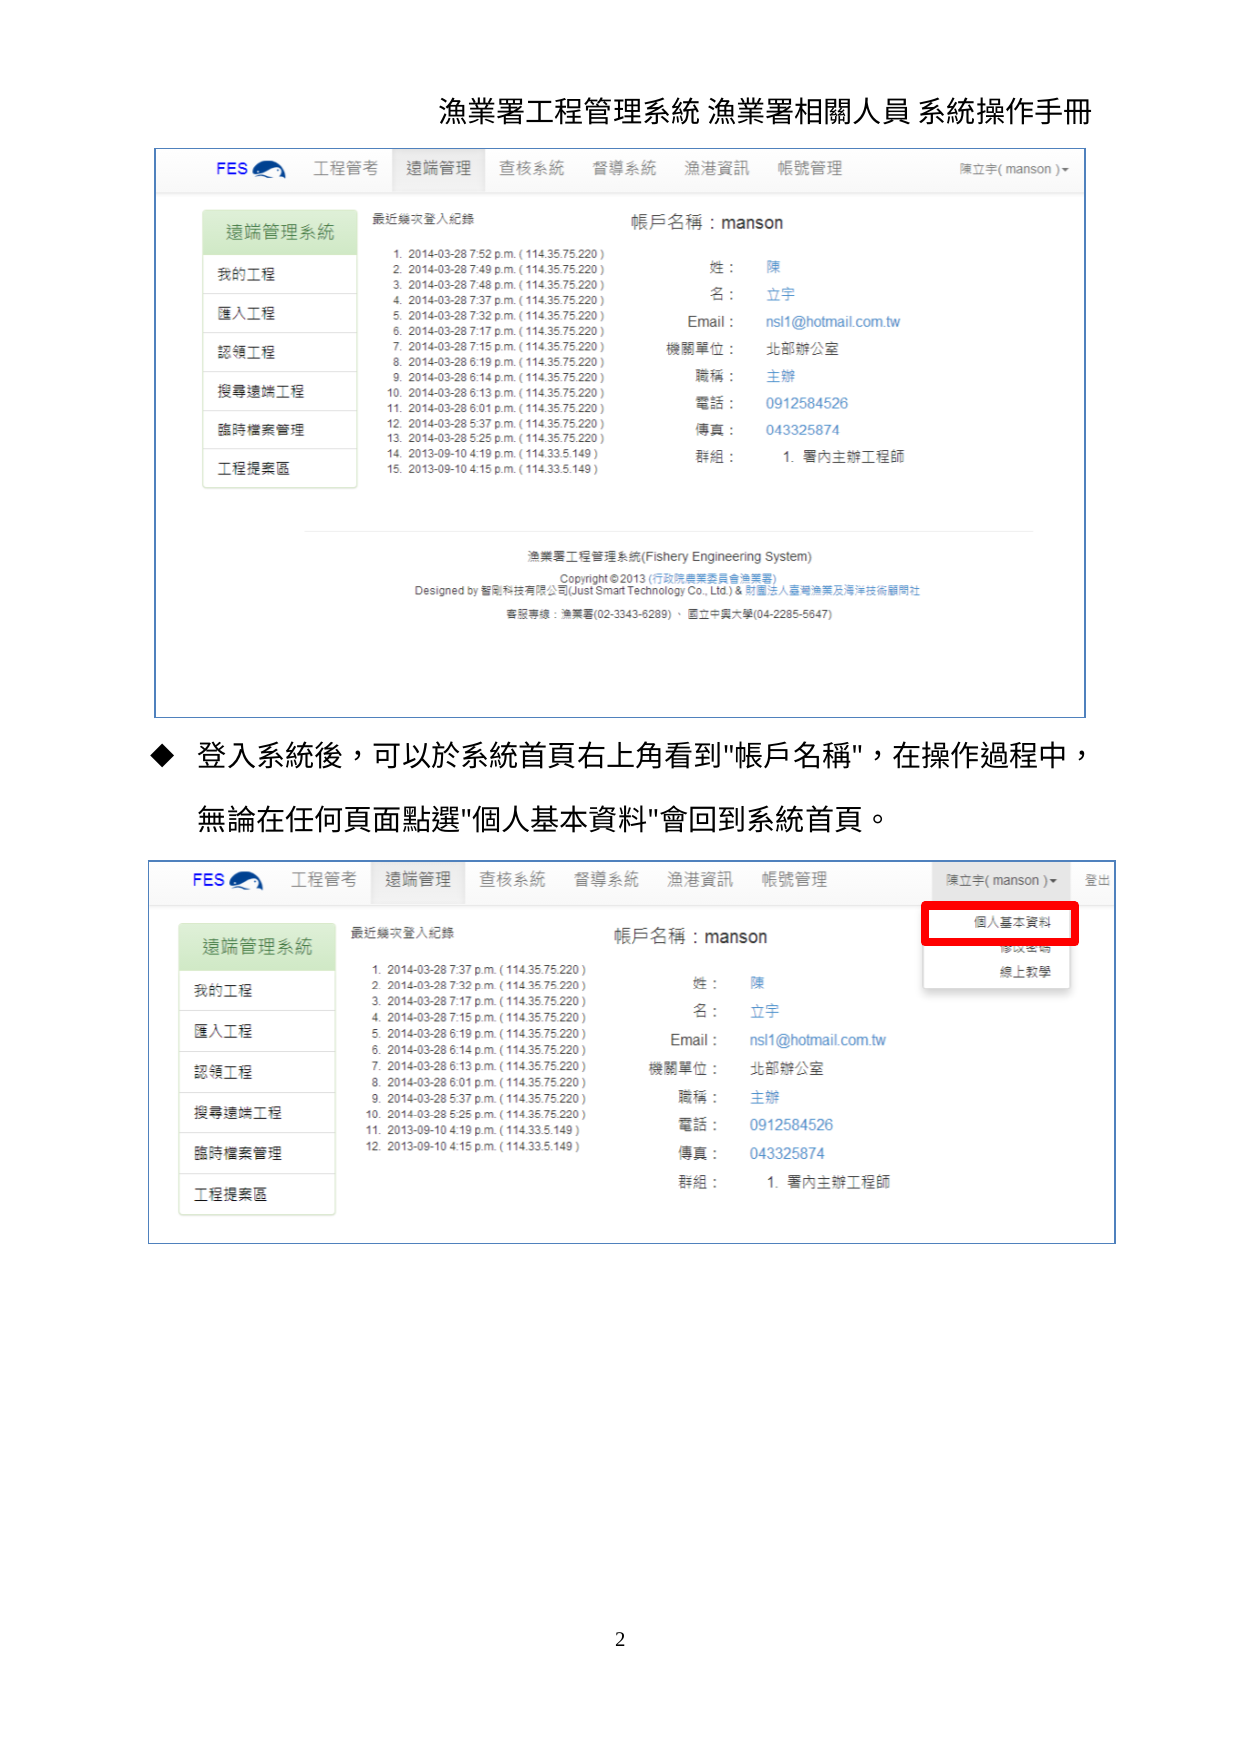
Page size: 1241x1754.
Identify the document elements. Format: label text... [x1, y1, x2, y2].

list 登入系統後，可以於系統首頁右上角看到"帳戶名稱"，在操作過程中，無論在任何頁面點選"個人基本資料"會回到系統首頁。 [148, 733, 1092, 839]
picture [149, 862, 1114, 1243]
picture [156, 149, 1084, 717]
